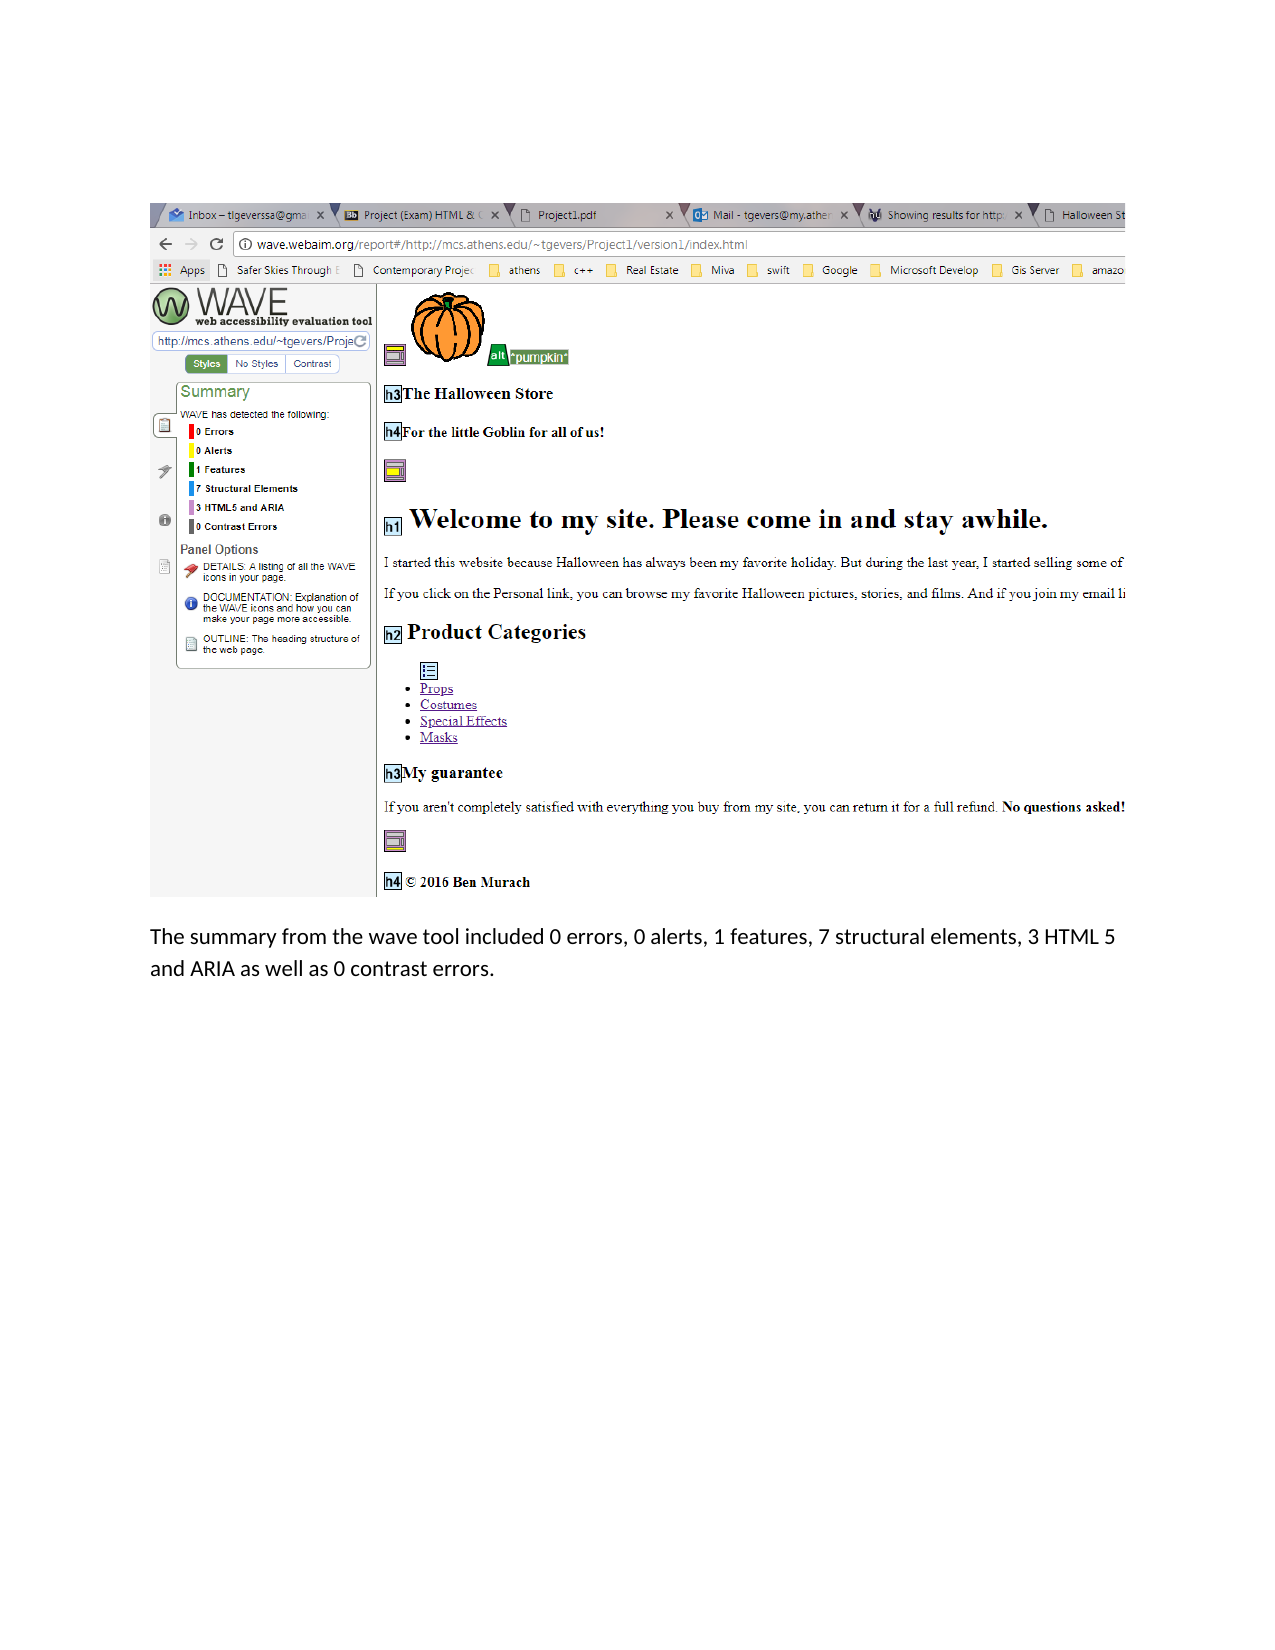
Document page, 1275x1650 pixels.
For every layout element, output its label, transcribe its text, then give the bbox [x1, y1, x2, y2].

picture [150, 203, 1125, 897]
text The summary from the wave tool included 0 errors, 0 alerts, 1 features, 7 structural elements, 3 HTML 5 and ARIA as well as 0 contrast errors. [150, 922, 1125, 982]
